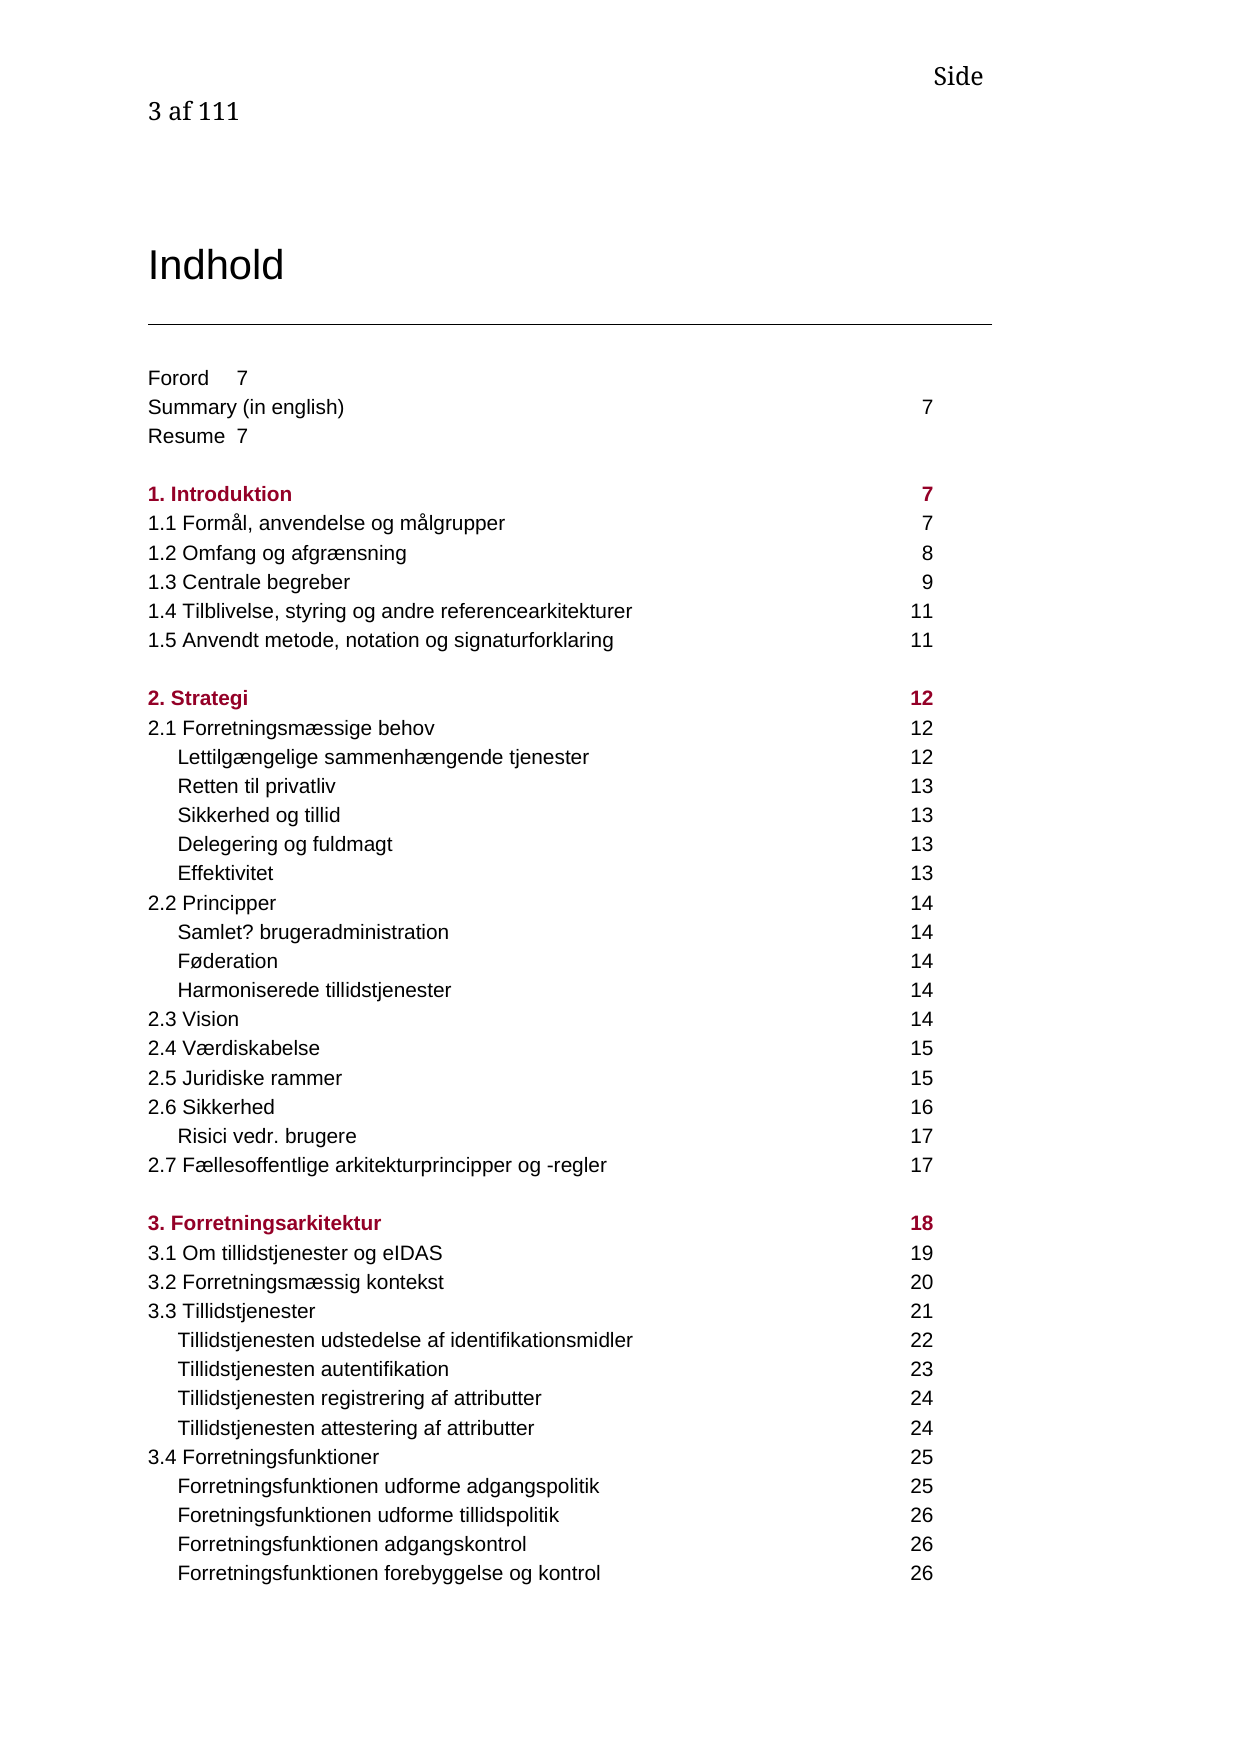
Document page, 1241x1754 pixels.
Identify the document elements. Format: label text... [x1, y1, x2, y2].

text 3. Forretningsarkitektur 18 [148, 1206, 933, 1235]
text Harmoniserede tillidstjenester 14 [177, 973, 933, 1002]
text Forretningsfunktionen udforme adgangspolitik 25 [177, 1468, 933, 1498]
text Lettilgængelige sammenhængende tjenester 12 [177, 739, 933, 768]
text Summary (in english) 7 [148, 389, 933, 418]
text Forretningsfunktionen forebyggelse og kontrol 26 [177, 1556, 933, 1585]
text 2. Strategi 12 [148, 681, 933, 710]
text 2.3 Vision 14 [148, 1002, 933, 1031]
text Samlet? brugeradministration 14 [177, 914, 933, 943]
text Effektivitet 13 [177, 856, 933, 885]
text 2.4 Værdiskabelse 15 [148, 1031, 933, 1060]
text Tillidstjenesten udstedelse af identifikationsmidler 22 [177, 1323, 933, 1352]
text Tillidstjenesten autentifikation 23 [177, 1352, 933, 1381]
text Risici vedr. brugere 17 [177, 1118, 933, 1148]
text 3.3 Tillidstjenester 21 [148, 1293, 933, 1323]
text 1.3 Centrale begreber 9 [148, 564, 933, 593]
text Delegering og fuldmagt 13 [177, 827, 933, 856]
text 3.1 Om tillidstjenester og eIDAS 19 [148, 1235, 933, 1264]
text Føderation 14 [177, 943, 933, 973]
text Forord 7 [148, 360, 933, 389]
text 1.4 Tilblivelse, styring og andre referencearkitekturer 11 [148, 593, 933, 623]
text 2.5 Juridiske rammer 15 [148, 1060, 933, 1089]
text Sikkerhed og tillid 13 [177, 798, 933, 827]
text 2.2 Principper 14 [148, 885, 933, 914]
text 3.2 Forretningsmæssig kontekst 20 [148, 1264, 933, 1293]
text Resume 7 [148, 418, 933, 448]
text Tillidstjenesten attestering af attributter 24 [177, 1410, 933, 1439]
subtitle Indhold [148, 240, 992, 324]
text 3.4 Forretningsfunktioner 25 [148, 1439, 933, 1468]
text 1.2 Omfang og afgrænsning 8 [148, 535, 933, 564]
text Tillidstjenesten registrering af attributter 24 [177, 1381, 933, 1410]
text Forretningsfunktionen adgangskontrol 26 [177, 1527, 933, 1556]
text Foretningsfunktionen udforme tillidspolitik 26 [177, 1498, 933, 1527]
text 2.1 Forretningsmæssige behov 12 [148, 710, 933, 739]
text 1.1 Formål, anvendelse og målgrupper 7 [148, 506, 933, 535]
text 1. Introduktion 7 [148, 477, 933, 506]
text 2.7 Fællesoffentlige arkitekturprincipper og -regler 17 [148, 1148, 933, 1177]
text 1.5 Anvendt metode, notation og signaturforklaring 11 [148, 623, 933, 652]
text 2.6 Sikkerhed 16 [148, 1089, 933, 1118]
text Retten til privatliv 13 [177, 768, 933, 798]
